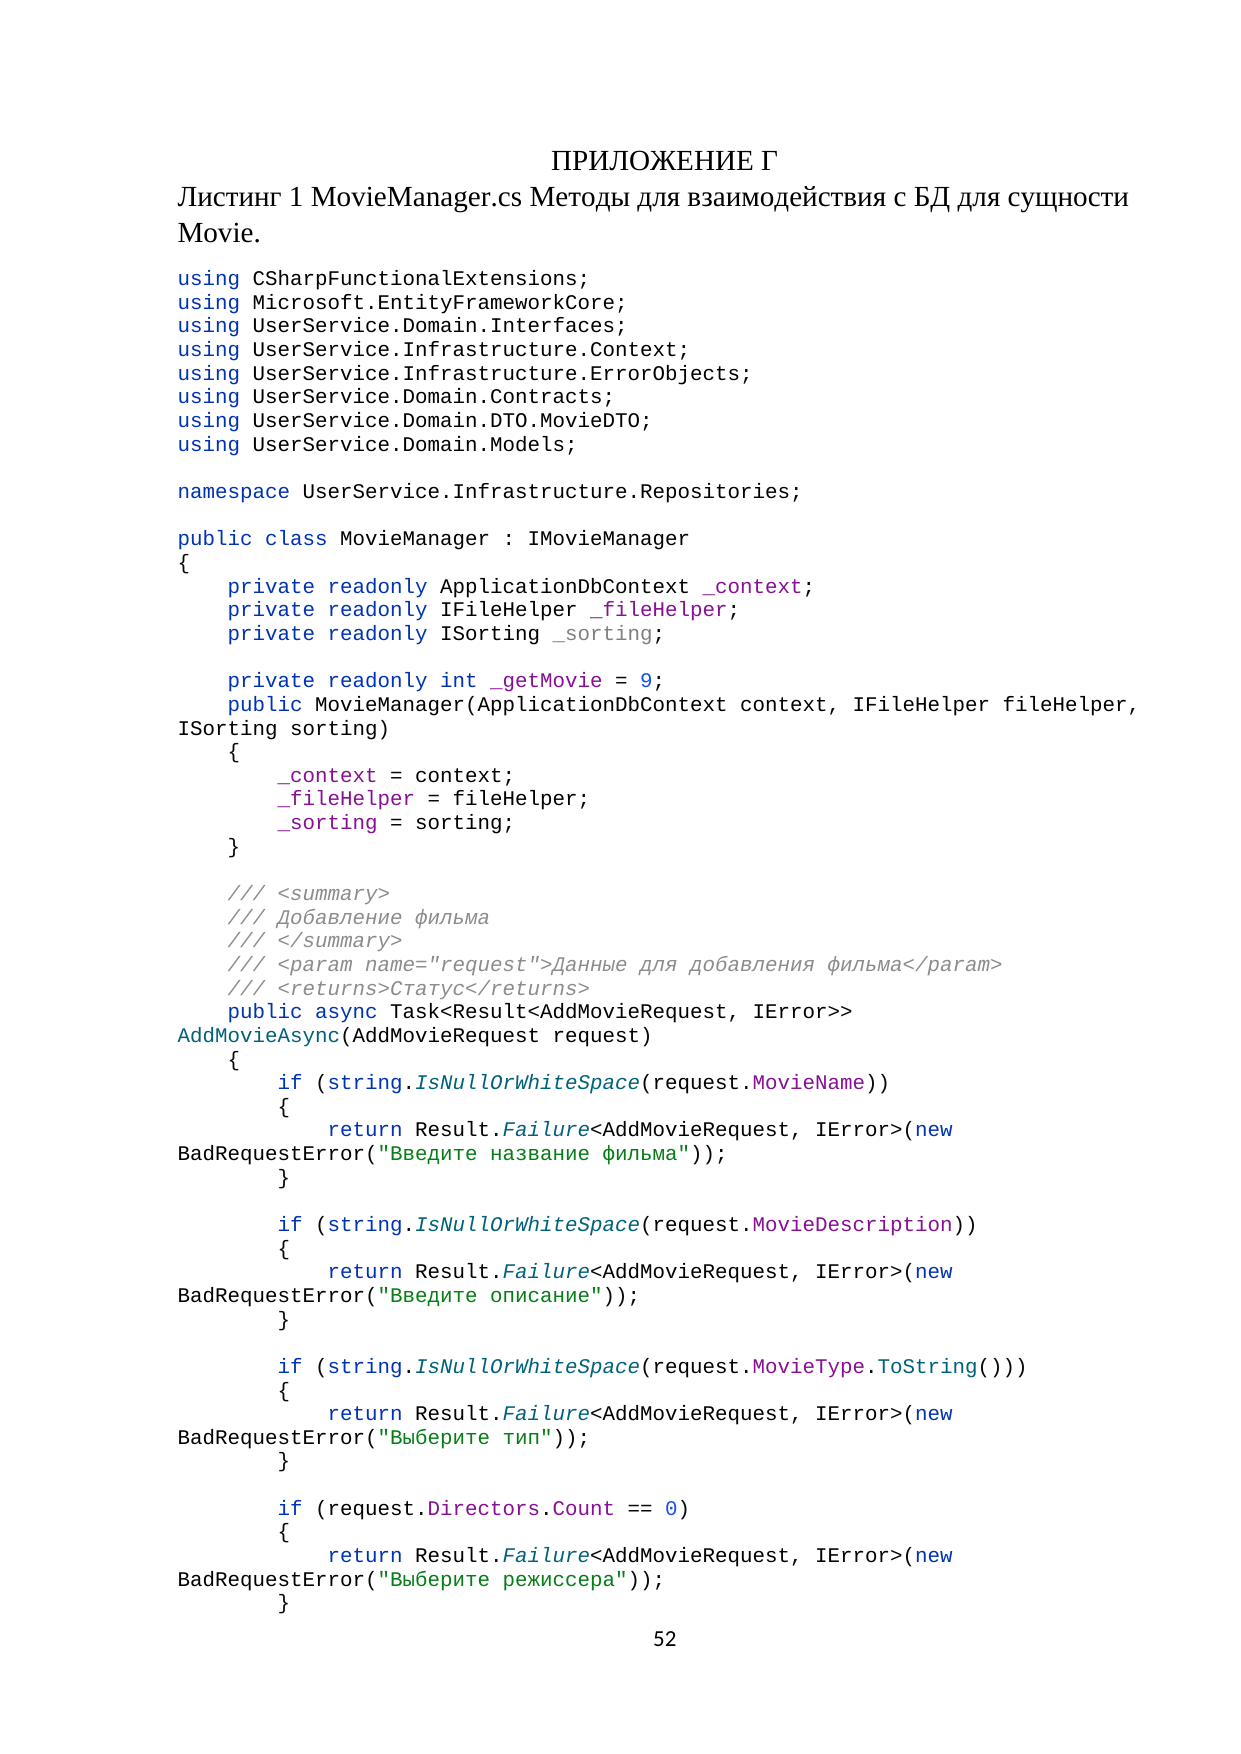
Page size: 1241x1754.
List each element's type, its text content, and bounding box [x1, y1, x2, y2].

text Листинг 1 MovieManager.cs Методы для взаимодействия с БД для сущности Movie. [177, 179, 1152, 249]
subtitle ПРИЛОЖЕНИЕ Г [177, 143, 1152, 177]
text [177, 268, 1152, 1616]
